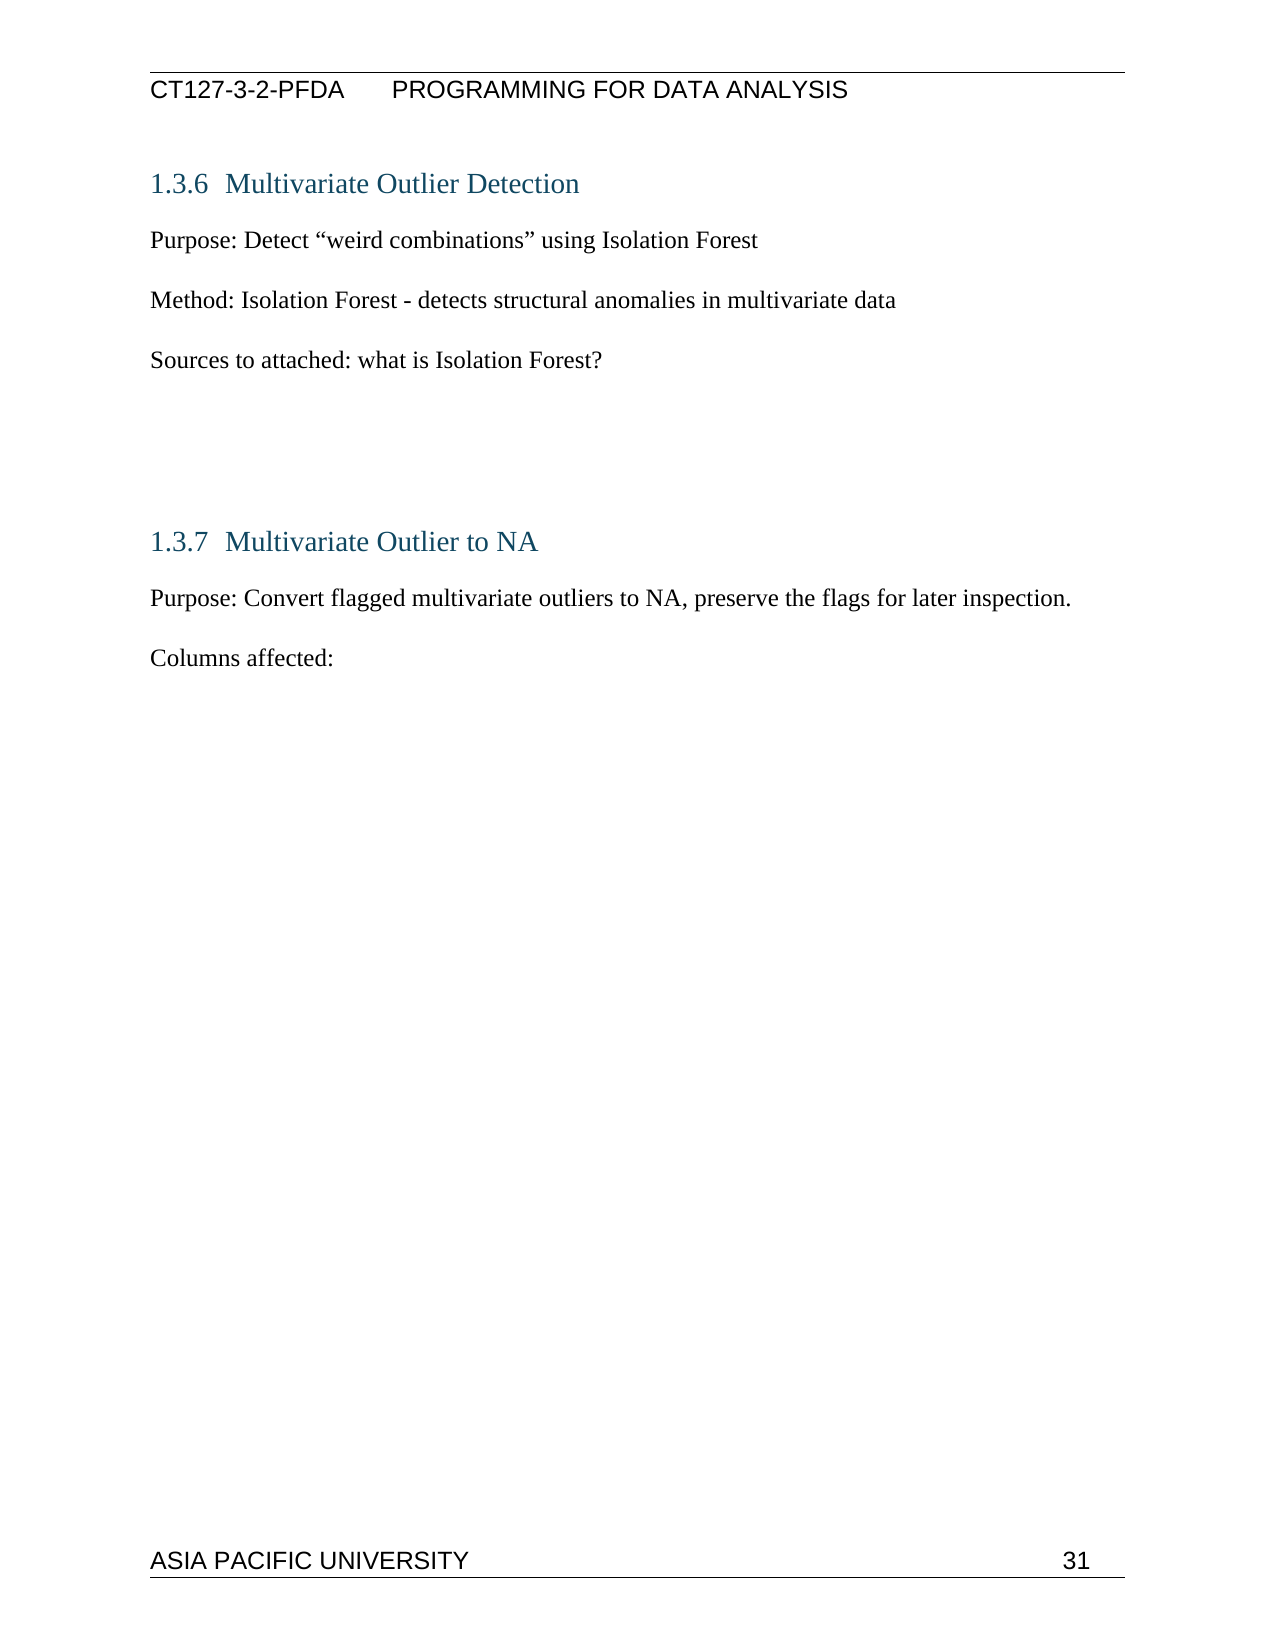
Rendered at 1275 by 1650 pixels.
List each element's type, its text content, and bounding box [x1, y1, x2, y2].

text Method: Isolation Forest - detects structural anomalies in multivariate data [150, 285, 1125, 314]
text Columns affected: [150, 643, 1125, 671]
text Sources to attached: what is Isolation Forest? [150, 345, 1125, 374]
subtitle Multivariate Outlier to NA [150, 524, 1125, 558]
text Purpose: Convert flagged multivariate outliers to NA, preserve the flags for later inspection. [150, 583, 1125, 612]
text Purpose: Detect “weird combinations” using Isolation Forest [150, 225, 1125, 254]
subtitle Multivariate Outlier Detection [150, 167, 1125, 200]
